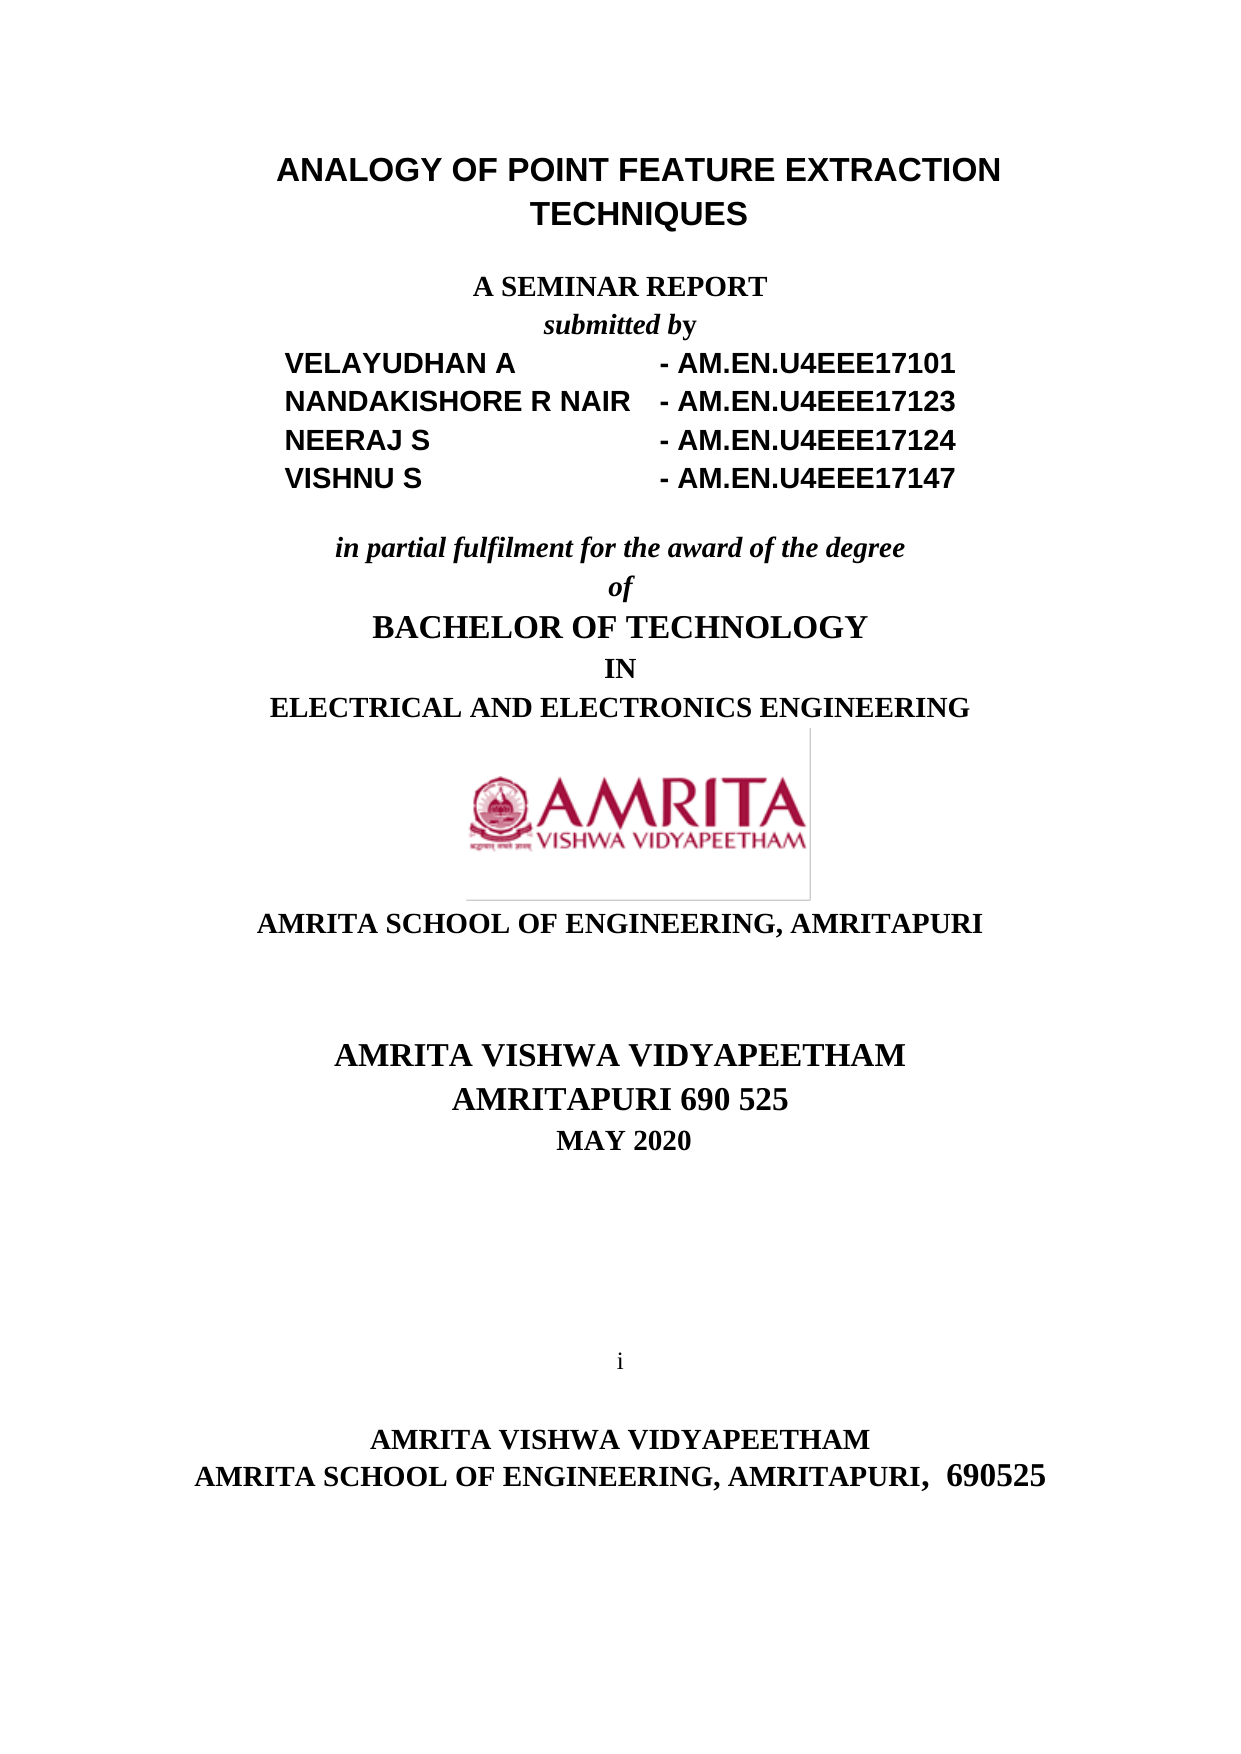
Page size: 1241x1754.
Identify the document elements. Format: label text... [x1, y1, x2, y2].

picture [466, 728, 812, 902]
text AMRITA VISHWA VIDYAPEETHAM [150, 1035, 1090, 1073]
text A SEMINAR REPORT [150, 269, 1090, 302]
text IN [150, 651, 1090, 685]
text AMRITAPURI 690 525 [150, 1079, 1090, 1118]
text AMRITA SCHOOL OF ENGINEERING, AMRITAPURI, 690525 [150, 1456, 1090, 1494]
text submitted by [150, 307, 1090, 341]
text MAY 2020 [150, 1123, 1090, 1157]
text AMRITA SCHOOL OF ENGINEERING, AMRITAPURI [150, 906, 1090, 939]
text in partial fulfilment for the award of the degree [150, 530, 1090, 564]
text BACHELOR OF TECHNOLOGY [150, 607, 1090, 646]
text i [150, 1346, 1090, 1375]
text ELECTRICAL AND ELECTRONICS ENGINEERING [150, 690, 1090, 723]
text of [150, 569, 1090, 602]
text VELAYUDHAN A - AM.EN.U4EEE17101 [150, 346, 1090, 379]
text NANDAKISHORE R NAIR - AM.EN.U4EEE17123 [150, 384, 1090, 418]
text AMRITA VISHWA VIDYAPEETHAM [150, 1422, 1090, 1456]
text VISHNU S - AM.EN.U4EEE17147 [150, 461, 1090, 495]
text ANALOGY OF POINT FEATURE EXTRACTION TECHNIQUES [187, 150, 1090, 233]
text NEERAJ S - AM.EN.U4EEE17124 [150, 423, 1090, 456]
